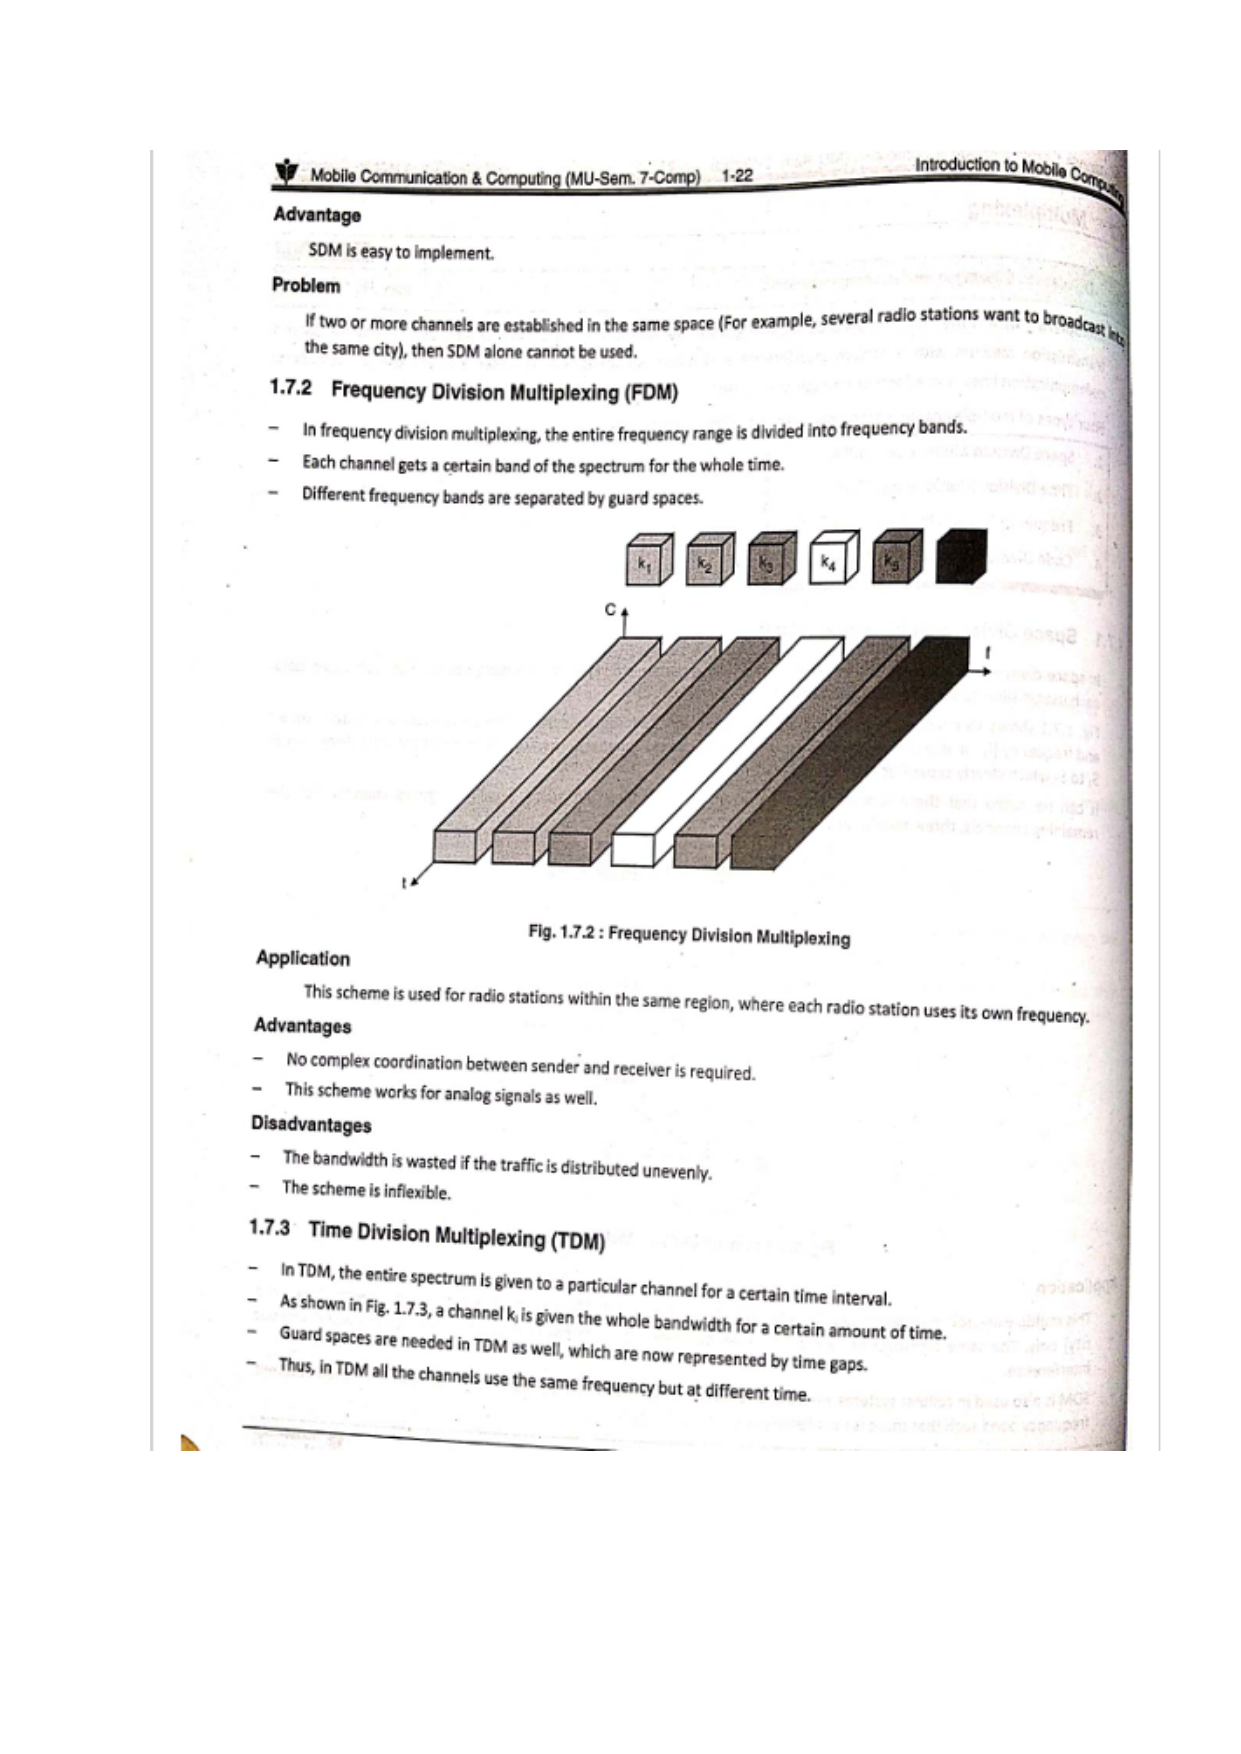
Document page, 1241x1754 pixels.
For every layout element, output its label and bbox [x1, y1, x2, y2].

picture [150, 150, 1161, 1451]
